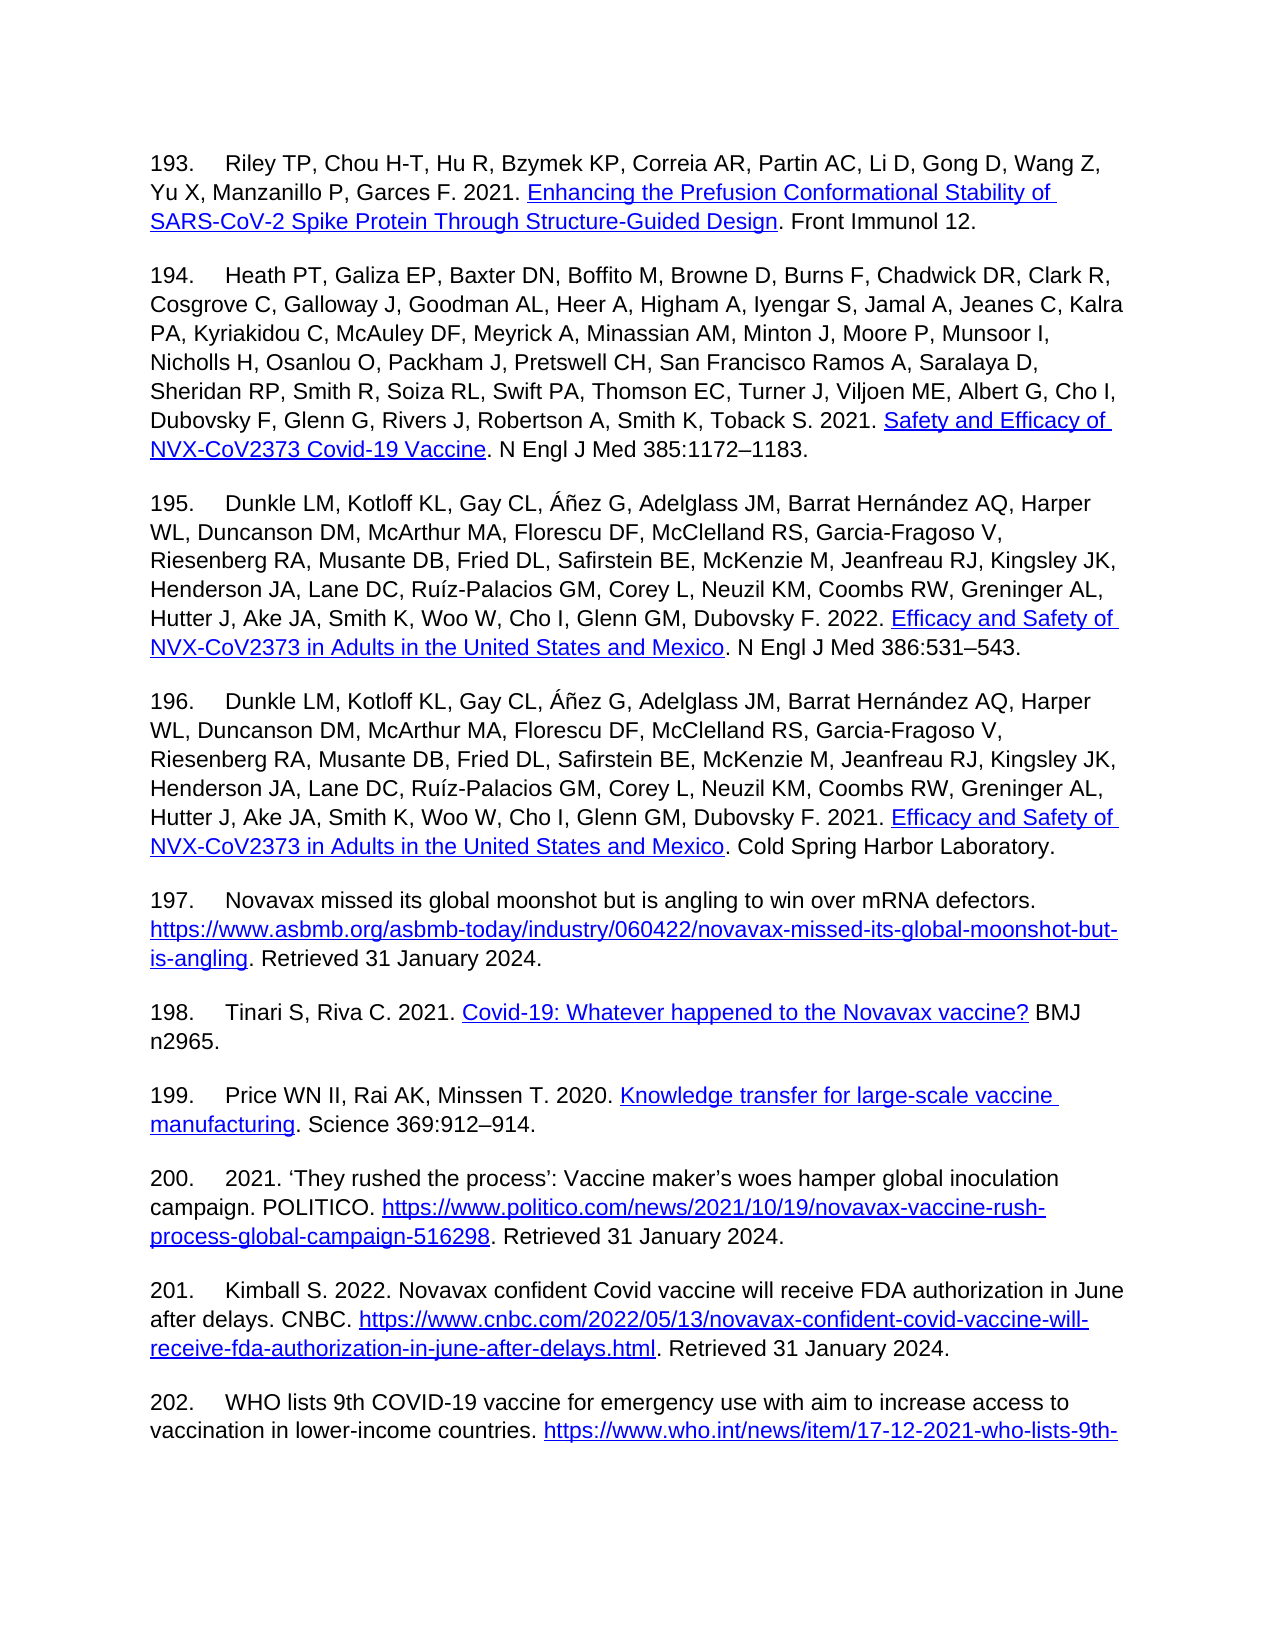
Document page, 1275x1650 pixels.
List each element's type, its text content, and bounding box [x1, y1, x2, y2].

text 200. 2021. ‘They rushed the process’: Vaccine maker’s woes hamper global inoculation campaign. POLITICO. https://www.politico.com/news/2021/10/19/novavax-vaccine-rush-process-global-campaign-516298. Retrieved 31 January 2024. [150, 1165, 1125, 1249]
text 193. Riley TP, Chou H-T, Hu R, Bzymek KP, Correia AR, Partin AC, Li D, Gong D, Wang Z, Yu X, Manzanillo P, Garces F. 2021. Enhancing the Prefusion Conformational Stability of SARS-CoV-2 Spike Protein Through Structure-Guided Design. Front Immunol 12. [150, 150, 1125, 234]
text 197. Novavax missed its global moonshot but is angling to win over mRNA defectors. https://www.asbmb.org/asbmb-today/industry/060422/novavax-missed-its-global-moonshot-but-is-angling. Retrieved 31 January 2024. [150, 887, 1125, 971]
text 195. Dunkle LM, Kotloff KL, Gay CL, Áñez G, Adelglass JM, Barrat Hernández AQ, Harper WL, Duncanson DM, McArthur MA, Florescu DF, McClelland RS, Garcia-Fragoso V, Riesenberg RA, Musante DB, Fried DL, Safirstein BE, McKenzie M, Jeanfreau RJ, Kingsley JK, Henderson JA, Lane DC, Ruíz-Palacios GM, Corey L, Neuzil KM, Coombs RW, Greninger AL, Hutter J, Ake JA, Smith K, Woo W, Cho I, Glenn GM, Dubovsky F. 2022. Efficacy and Safety of NVX-CoV2373 in Adults in the United States and Mexico. N Engl J Med 386:531–543. [150, 489, 1125, 661]
text 196. Dunkle LM, Kotloff KL, Gay CL, Áñez G, Adelglass JM, Barrat Hernández AQ, Harper WL, Duncanson DM, McArthur MA, Florescu DF, McClelland RS, Garcia-Fragoso V, Riesenberg RA, Musante DB, Fried DL, Safirstein BE, McKenzie M, Jeanfreau RJ, Kingsley JK, Henderson JA, Lane DC, Ruíz-Palacios GM, Corey L, Neuzil KM, Coombs RW, Greninger AL, Hutter J, Ake JA, Smith K, Woo W, Cho I, Glenn GM, Dubovsky F. 2021. Efficacy and Safety of NVX-CoV2373 in Adults in the United States and Mexico. Cold Spring Harbor Laboratory. [150, 688, 1125, 859]
text 198. Tinari S, Riva C. 2021. Covid-19: Whatever happened to the Novavax vaccine? BMJ n2965. [150, 999, 1125, 1054]
text 199. Price WN II, Rai AK, Minssen T. 2020. Knowledge transfer for large-scale vaccine manufacturing. Science 369:912–914. [150, 1082, 1125, 1137]
text 194. Heath PT, Galiza EP, Baxter DN, Boffito M, Browne D, Burns F, Chadwick DR, Clark R, Cosgrove C, Galloway J, Goodman AL, Heer A, Higham A, Iyengar S, Jamal A, Jeanes C, Kalra PA, Kyriakidou C, McAuley DF, Meyrick A, Minassian AM, Minton J, Moore P, Munsoor I, Nicholls H, Osanlou O, Packham J, Pretswell CH, San Francisco Ramos A, Saralaya D, Sheridan RP, Smith R, Soiza RL, Swift PA, Thomson EC, Turner J, Viljoen ME, Albert G, Cho I, Dubovsky F, Glenn G, Rivers J, Robertson A, Smith K, Toback S. 2021. Safety and Efficacy of NVX-CoV2373 Covid-19 Vaccine. N Engl J Med 385:1172–1183. [150, 262, 1125, 462]
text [150, 1388, 1125, 1444]
text 201. Kimball S. 2022. Novavax confident Covid vaccine will receive FDA authorization in June after delays. CNBC. https://www.cnbc.com/2022/05/13/novavax-confident-covid-vaccine-will-receive-fda-authorization-in-june-after-delays.html. Retrieved 31 January 2024. [150, 1277, 1125, 1361]
